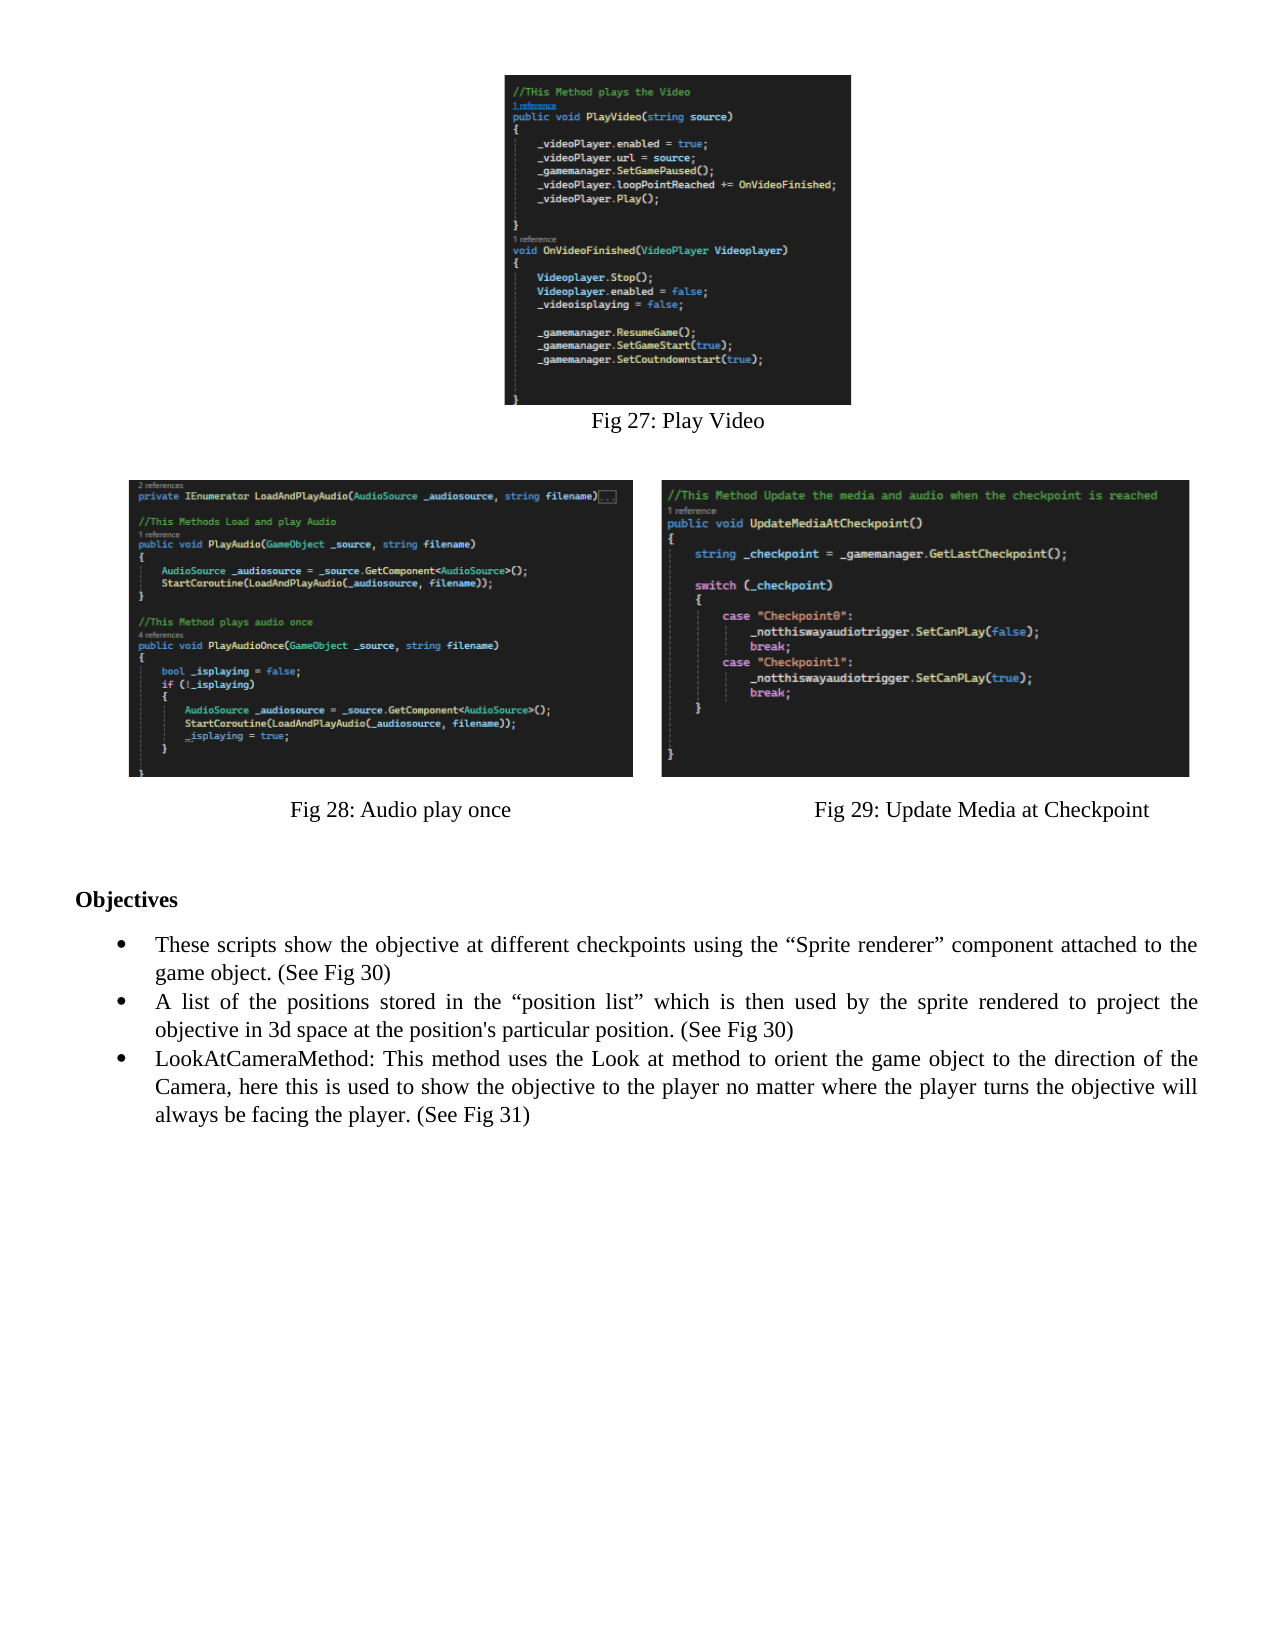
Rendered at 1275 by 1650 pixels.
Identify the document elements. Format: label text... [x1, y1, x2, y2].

picture [661, 480, 1190, 777]
list LookAtCameraMethod: This method uses the Look at method to orient the game object to the direction of the Camera, here this is used to show the objective to the player no matter where the player turns the objective will always be facing the player. (See Fig 31) [117, 1045, 1200, 1128]
text Objectives [75, 886, 1200, 912]
picture [504, 75, 852, 405]
list These scripts show the objective at different checkpoints using the “Sprite renderer” component attached to the game object. (See Fig 30) [117, 931, 1200, 986]
list A list of the positions stored in the “position list” which is then used by the sprite rendered to project the objective in 3d space at the position's particular position. (See Fig 30) [117, 988, 1200, 1043]
picture [128, 480, 633, 777]
text Fig 28: Audio play once Fig 29: Update Media at Checkpoint [118, 796, 1200, 822]
list Fig 27: Play Video [156, 407, 1200, 433]
